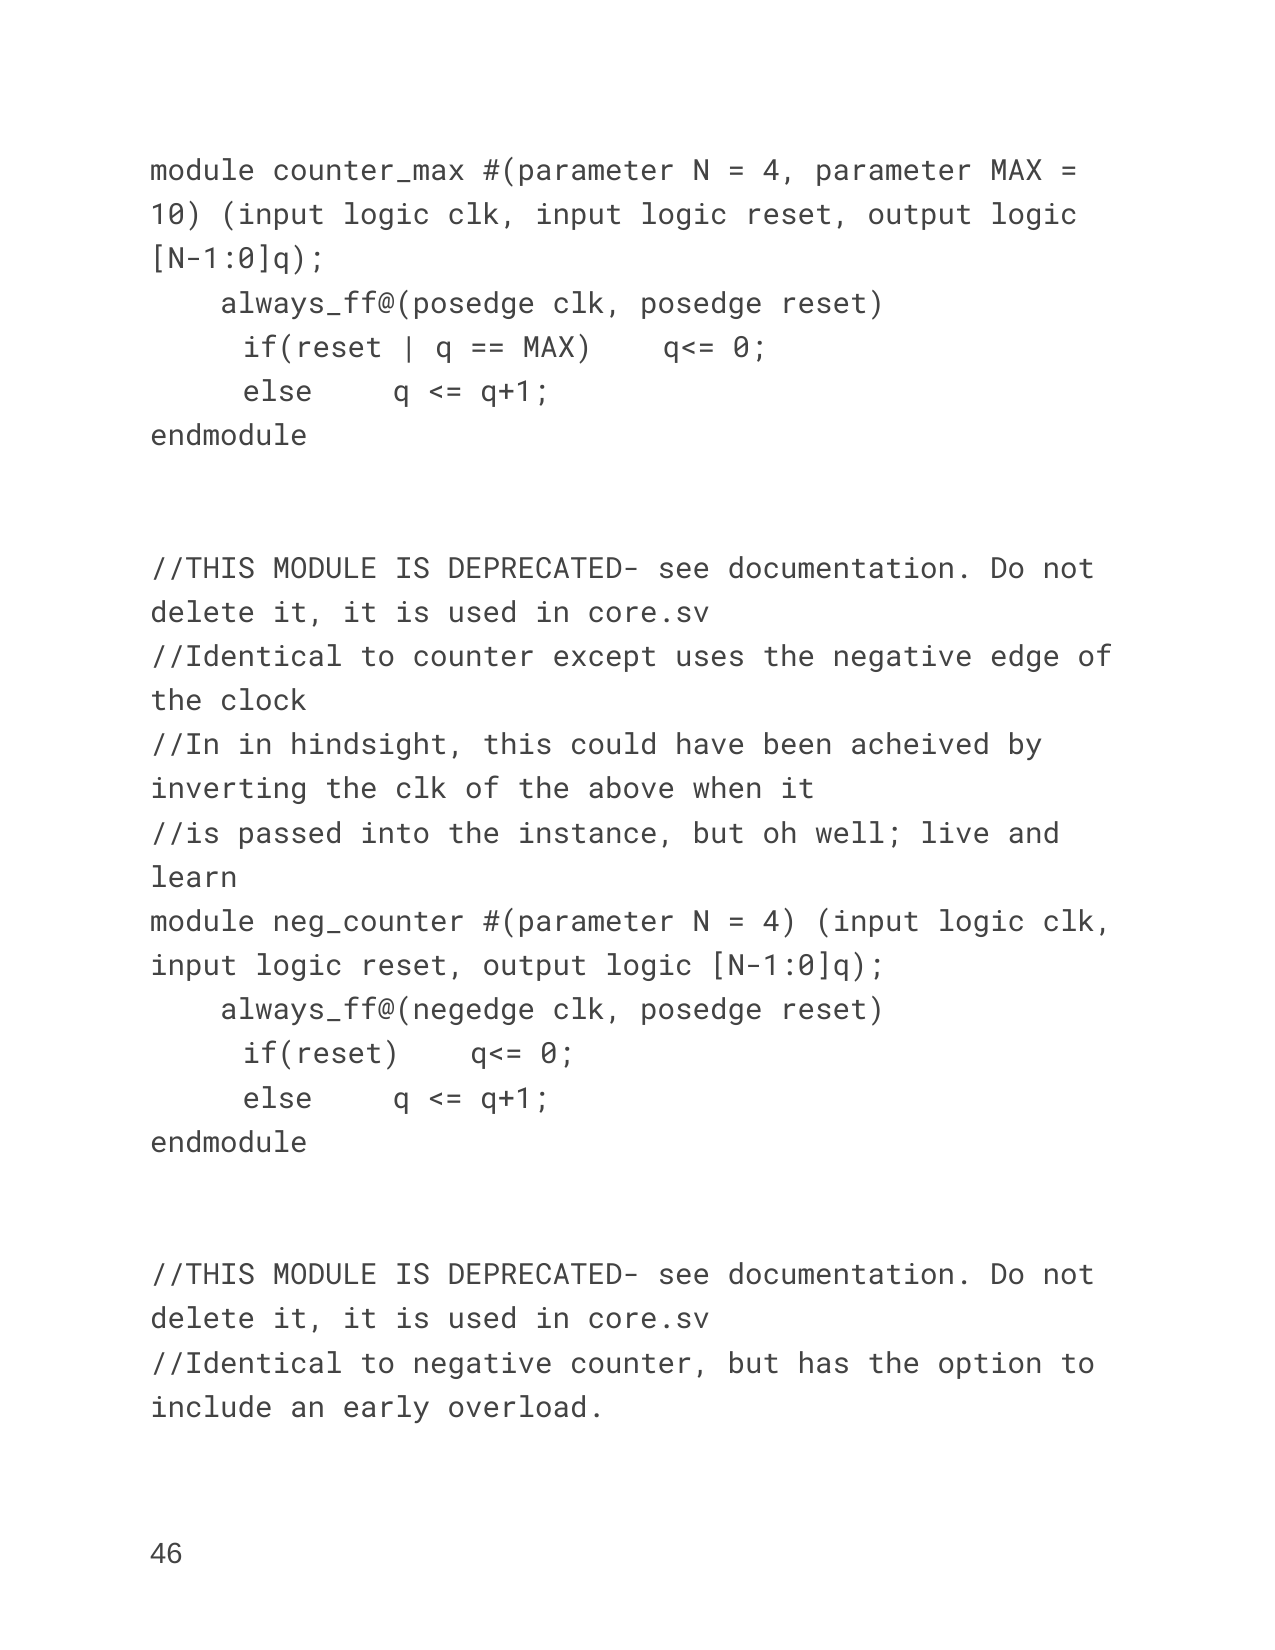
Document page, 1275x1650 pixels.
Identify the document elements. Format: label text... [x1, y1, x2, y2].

text else q <= q+1; [150, 371, 1125, 409]
text if(reset) q<= 0; [150, 1033, 1125, 1072]
text always_ff@(negedge clk, posedge reset) [150, 989, 1125, 1028]
text //is passed into the instance, but oh well; live and learn [150, 812, 1125, 895]
text module neg_counter #(parameter N = 4) (input logic clk, input logic reset, output logic [N-1:0]q); [150, 901, 1125, 983]
text else q <= q+1; [150, 1077, 1125, 1116]
text module counter_max #(parameter N = 4, parameter MAX = 10) (input logic clk, input logic reset, output logic [N-1:0]q); [150, 150, 1125, 277]
text //In in hindsight, this could have been acheived by inverting the clk of the above when it [150, 724, 1125, 807]
text always_ff@(posedge clk, posedge reset) [150, 282, 1125, 321]
text //Identical to negative counter, but has the option to include an early overload. [150, 1342, 1125, 1425]
text endmodule [150, 415, 1125, 453]
text if(reset | q == MAX) q<= 0; [150, 327, 1125, 365]
text //Identical to counter except uses the negative edge of the clock [150, 636, 1125, 718]
text //THIS MODULE IS DEPRECATED- see documentation. Do not delete it, it is used in core.sv [150, 1254, 1125, 1337]
text endmodule [150, 1122, 1125, 1160]
text //THIS MODULE IS DEPRECATED- see documentation. Do not delete it, it is used in core.sv [150, 547, 1125, 630]
